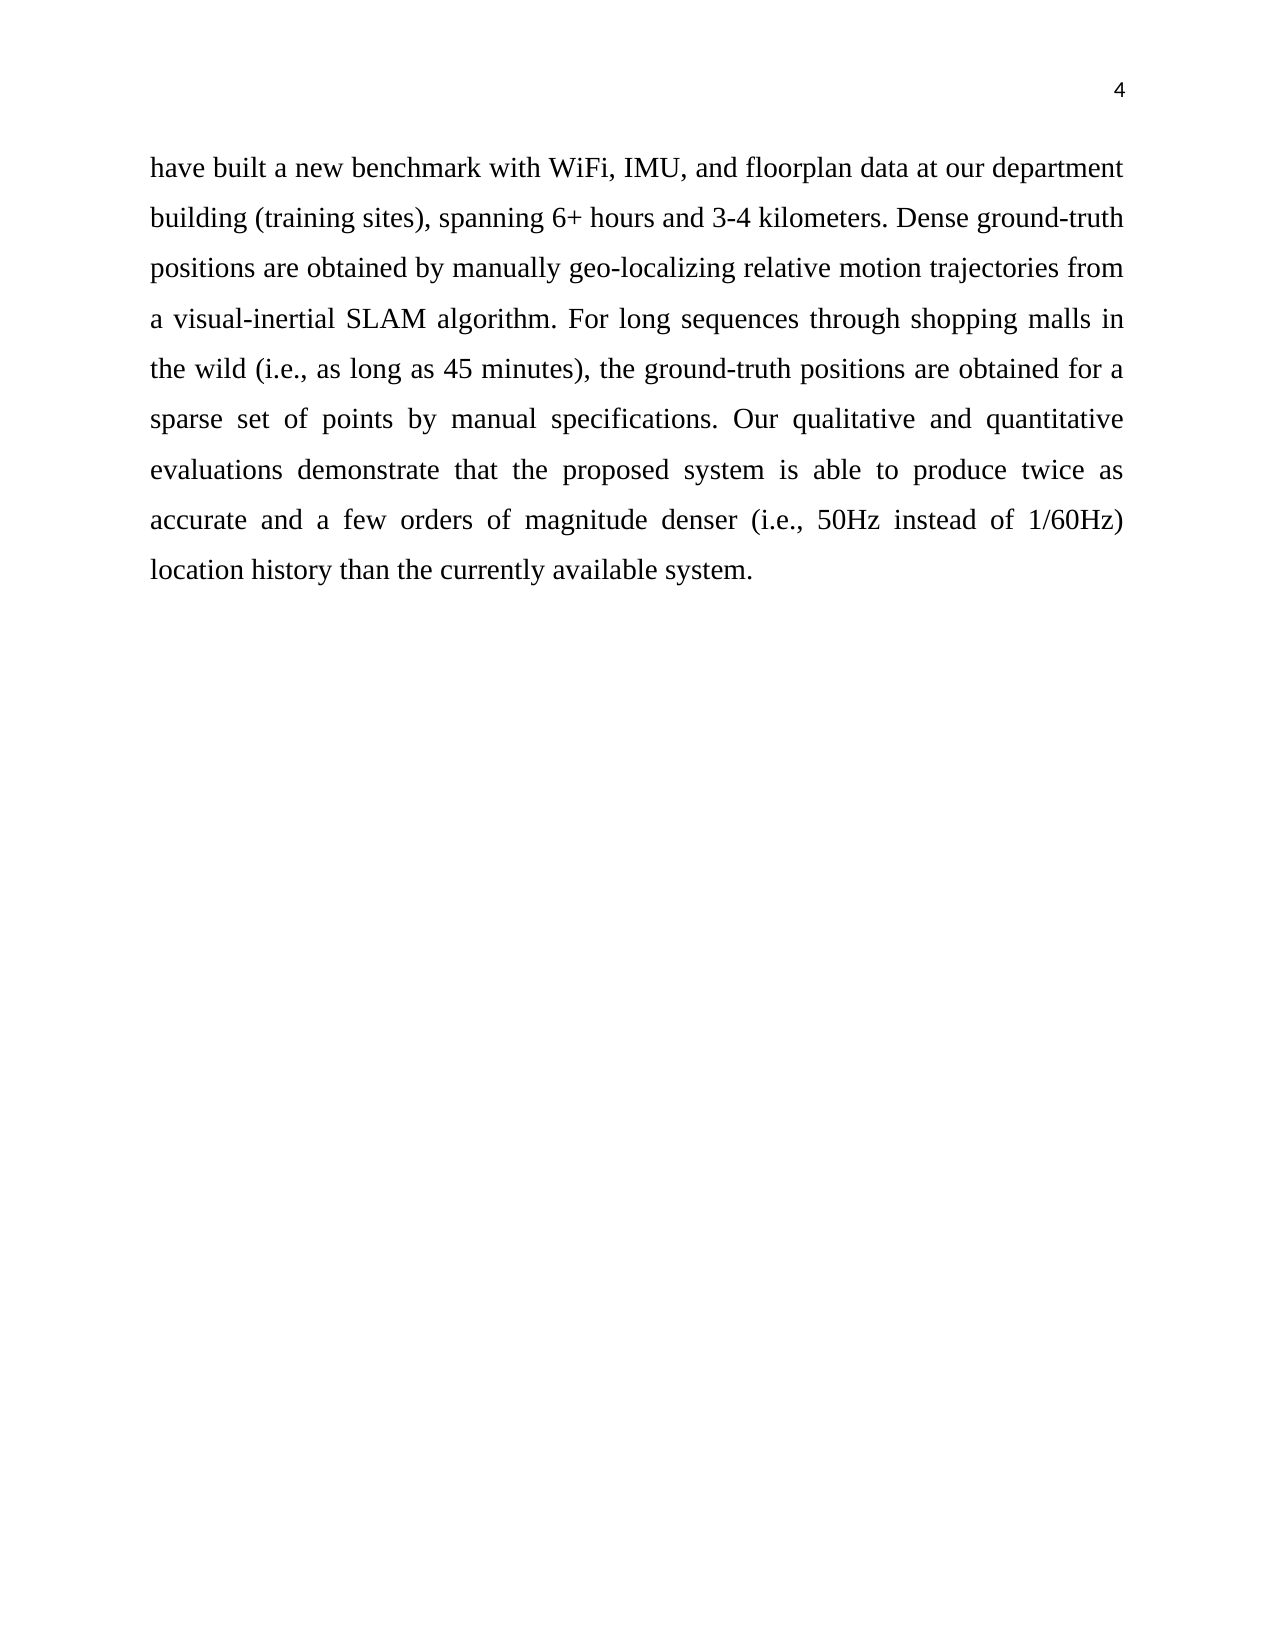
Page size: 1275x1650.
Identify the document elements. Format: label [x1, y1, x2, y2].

text [150, 150, 1125, 586]
